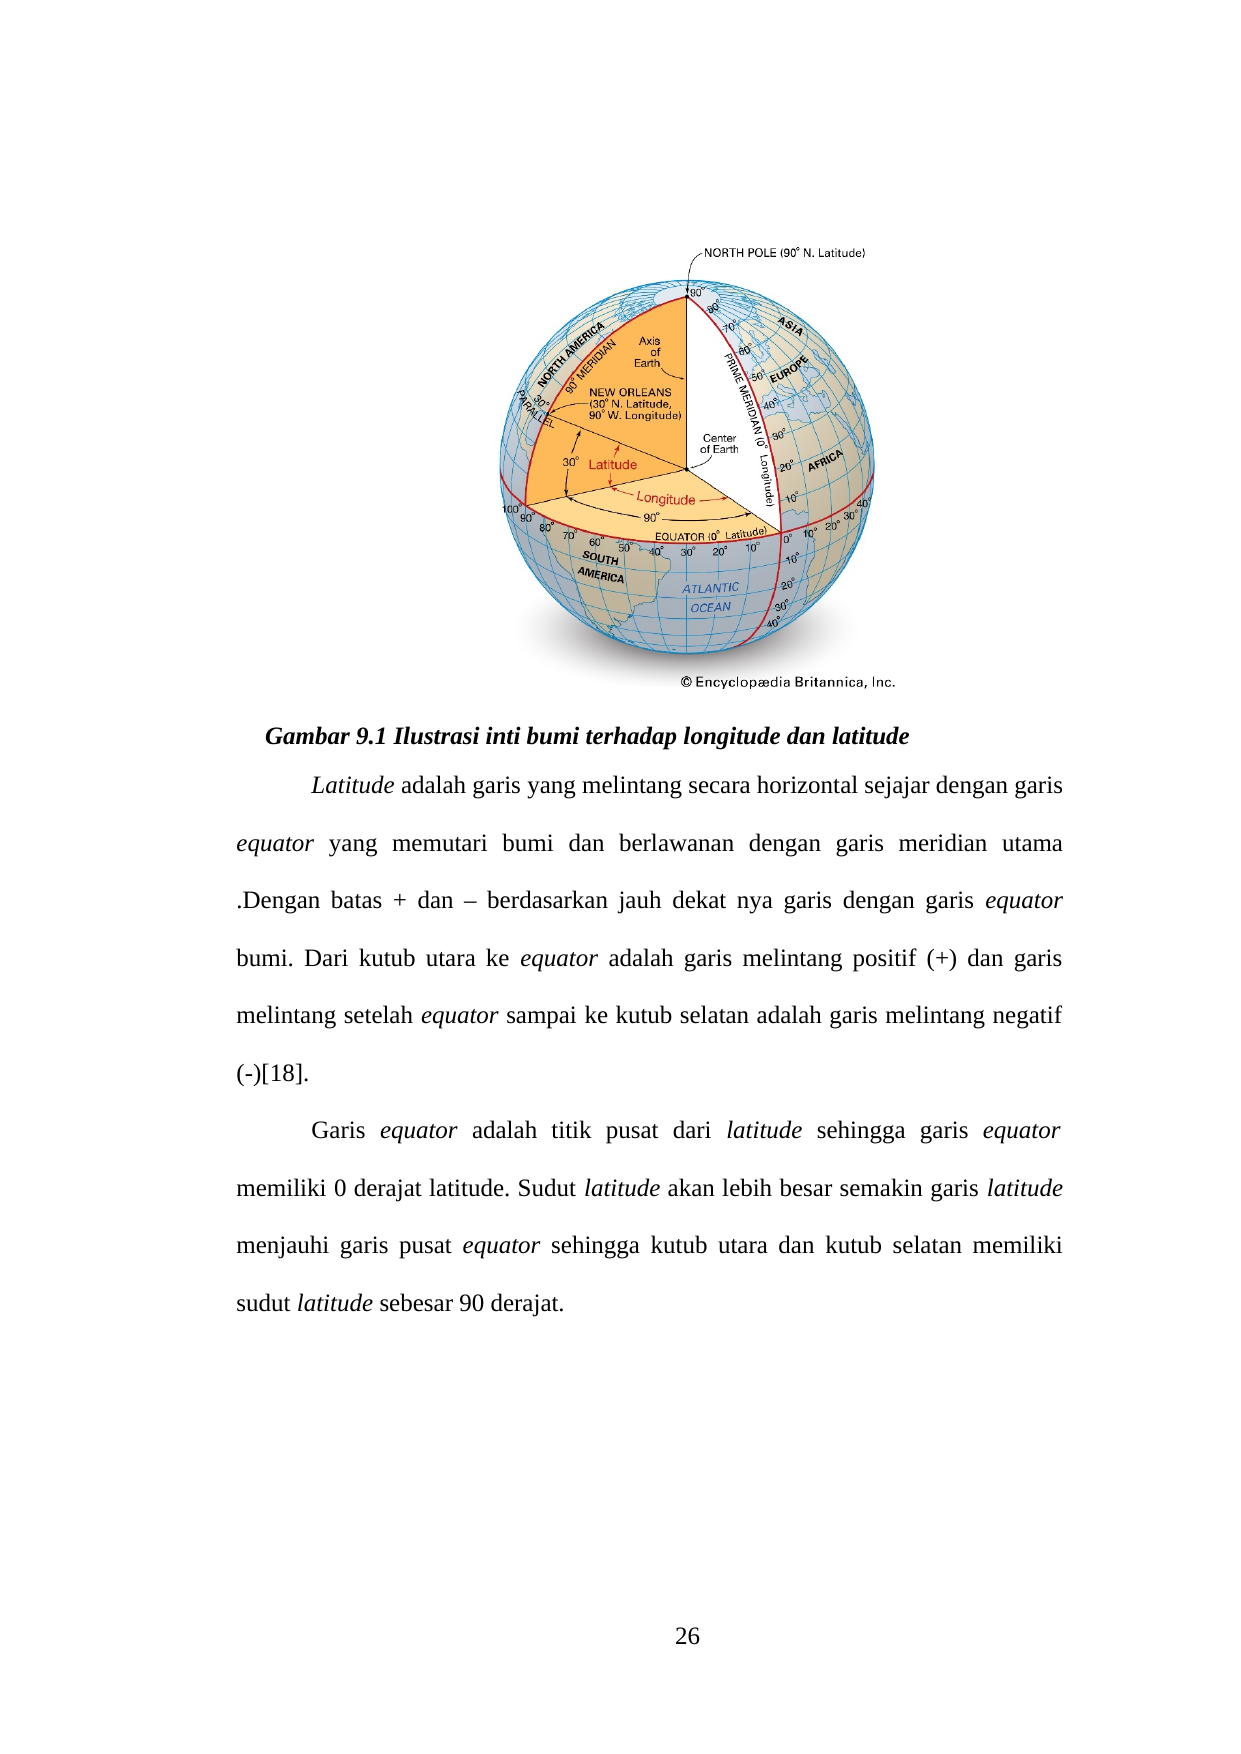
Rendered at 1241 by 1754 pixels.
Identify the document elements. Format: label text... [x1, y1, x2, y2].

text Garis equator adalah titik pusat dari latitude sehingga garis equator memiliki 0 derajat latitude. Sudut latitude akan lebih besar semakin garis latitude menjauhi garis pusat equator sehingga kutub utara dan kutub selatan memiliki sudut latitude sebesar 90 derajat. [236, 1116, 1063, 1317]
picture [473, 236, 901, 693]
text Latitude adalah garis yang melintang secara horizontal sejajar dengan garis equator yang memutari bumi dan berlawanan dengan garis meridian utama .Dengan batas + dan – berdasarkan jauh dekat nya garis dengan garis equator bumi. Dari kutub utara ke equator adalah garis melintang positif (+) dan garis melintang setelah equator sampai ke kutub selatan adalah garis melintang negatif (-)[18]. [236, 771, 1063, 1087]
text Gambar 9.1 Ilustrasi inti bumi terhadap longitude dan latitude [114, 721, 1063, 750]
